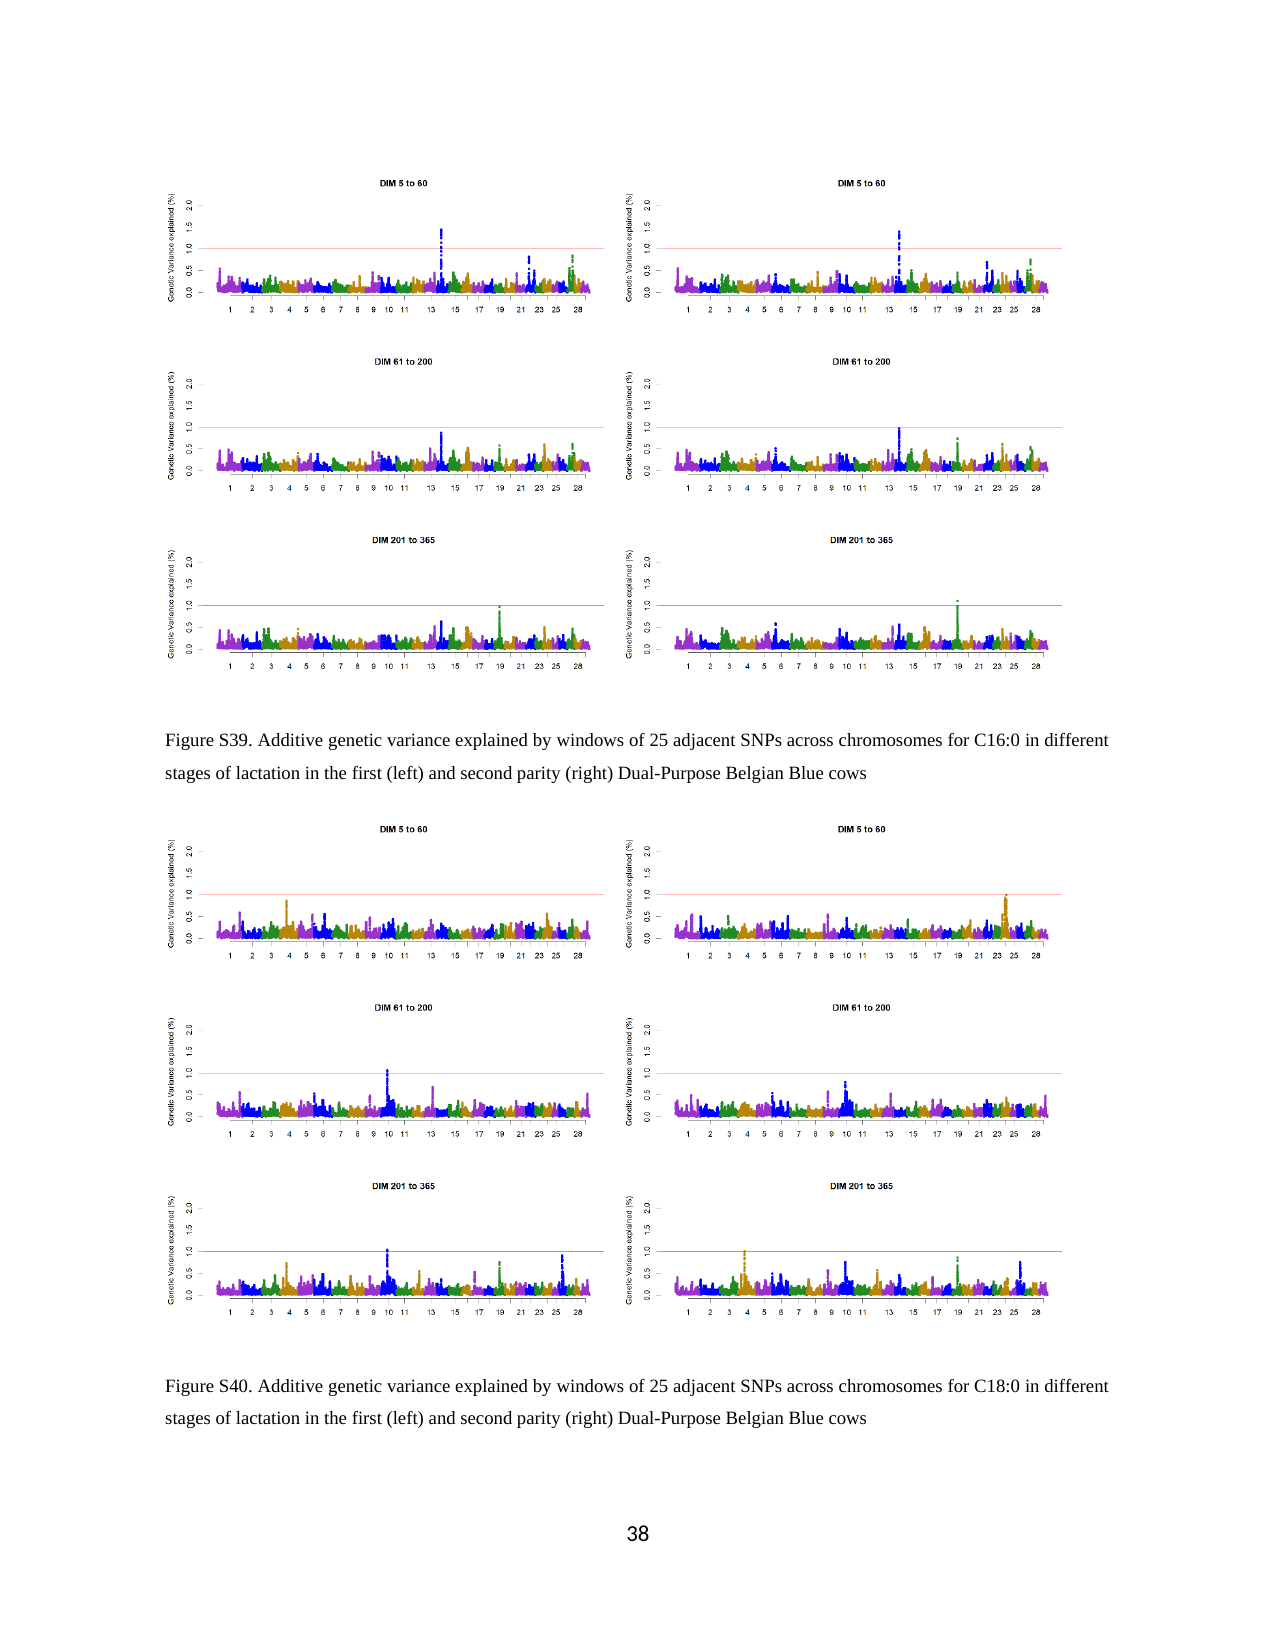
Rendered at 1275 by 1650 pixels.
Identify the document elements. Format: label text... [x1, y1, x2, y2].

text Figure S39. Additive genetic variance explained by windows of 25 adjacent SNPs across chromosomes for C16:0 in different stages of lactation in the first (left) and second parity (right) Dual-Purpose Belgian Blue cows [165, 729, 1110, 783]
picture [165, 165, 1080, 699]
text Figure S40. Additive genetic variance explained by windows of 25 adjacent SNPs across chromosomes for C18:0 in different stages of lactation in the first (left) and second parity (right) Dual-Purpose Belgian Blue cows [165, 1375, 1110, 1429]
picture [165, 810, 1080, 1345]
